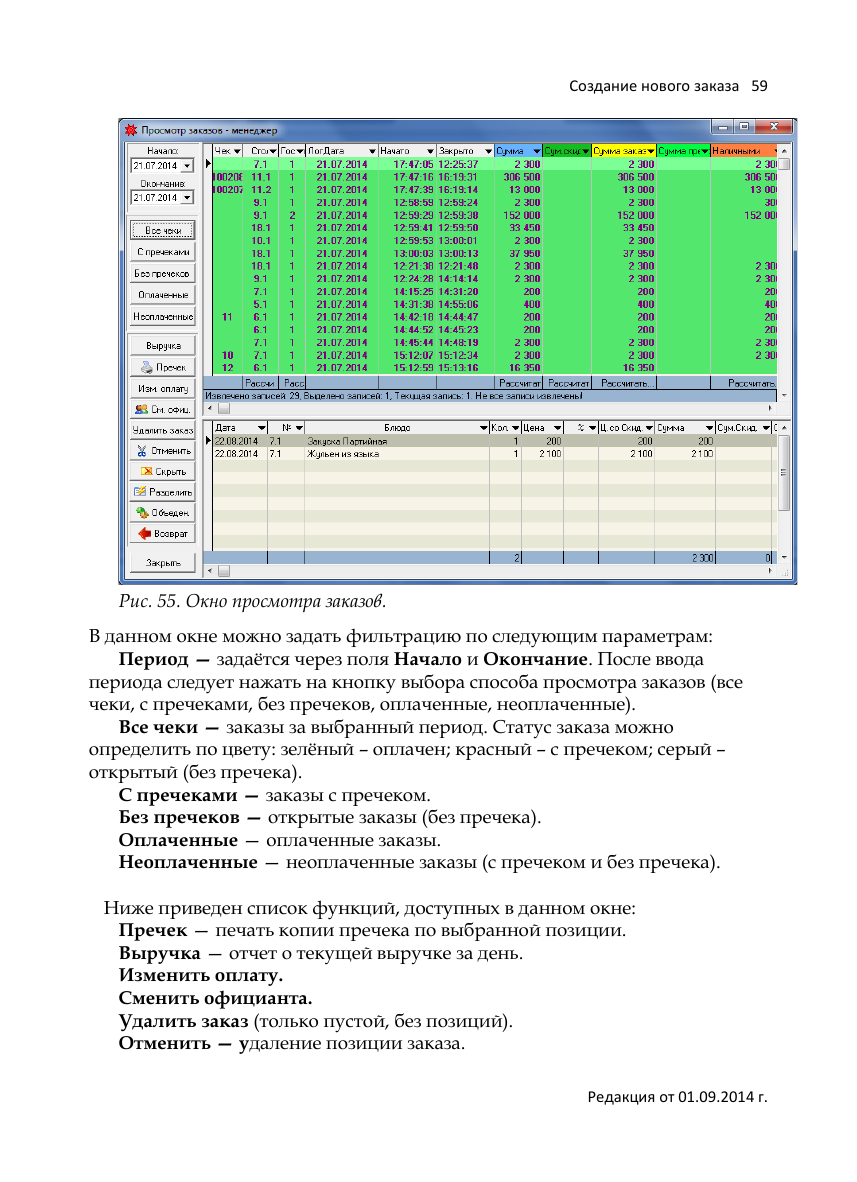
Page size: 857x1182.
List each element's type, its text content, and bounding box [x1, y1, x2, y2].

text Период — задаётся через поля Начало и Окончание. После ввода периода следует нажать на кнопку выбора способа просмотра заказов (все чеки, с пречеками, без пречеков, оплаченные, неоплаченные). [89, 648, 768, 716]
picture [118, 118, 798, 585]
text Ниже приведен список функций, доступных в данном окне: [89, 897, 768, 919]
text Все чеки — заказы за выбранный период. Статус заказа можно определить по цвету: зелёный – оплачен; красный – с пречеком; серый – открытый (без пречека). [89, 716, 768, 784]
text Без пречеков — открытые заказы (без пречека). [89, 806, 768, 829]
text Оплаченные — оплаченные заказы. [89, 829, 768, 852]
text Выручка — отчет о текущей выручке за день. [89, 942, 768, 964]
text С пречеками — заказы с пречеком. [89, 784, 768, 806]
text Пречек — печать копии пречека по выбранной позиции. [89, 919, 768, 942]
text Отменить — удаление позиции заказа. [89, 1032, 768, 1055]
text В данном окне можно задать фильтрацию по следующим параметрам: [89, 626, 768, 648]
text Рис. 55. Окно просмотра заказов. [89, 590, 768, 613]
text Изменить оплату. [89, 964, 768, 987]
text Неоплаченные — неоплаченные заказы (с пречеком и без пречека). [89, 852, 768, 874]
text Сменить официанта. [89, 987, 768, 1010]
text Удалить заказ (только пустой, без позиций). [89, 1010, 768, 1032]
